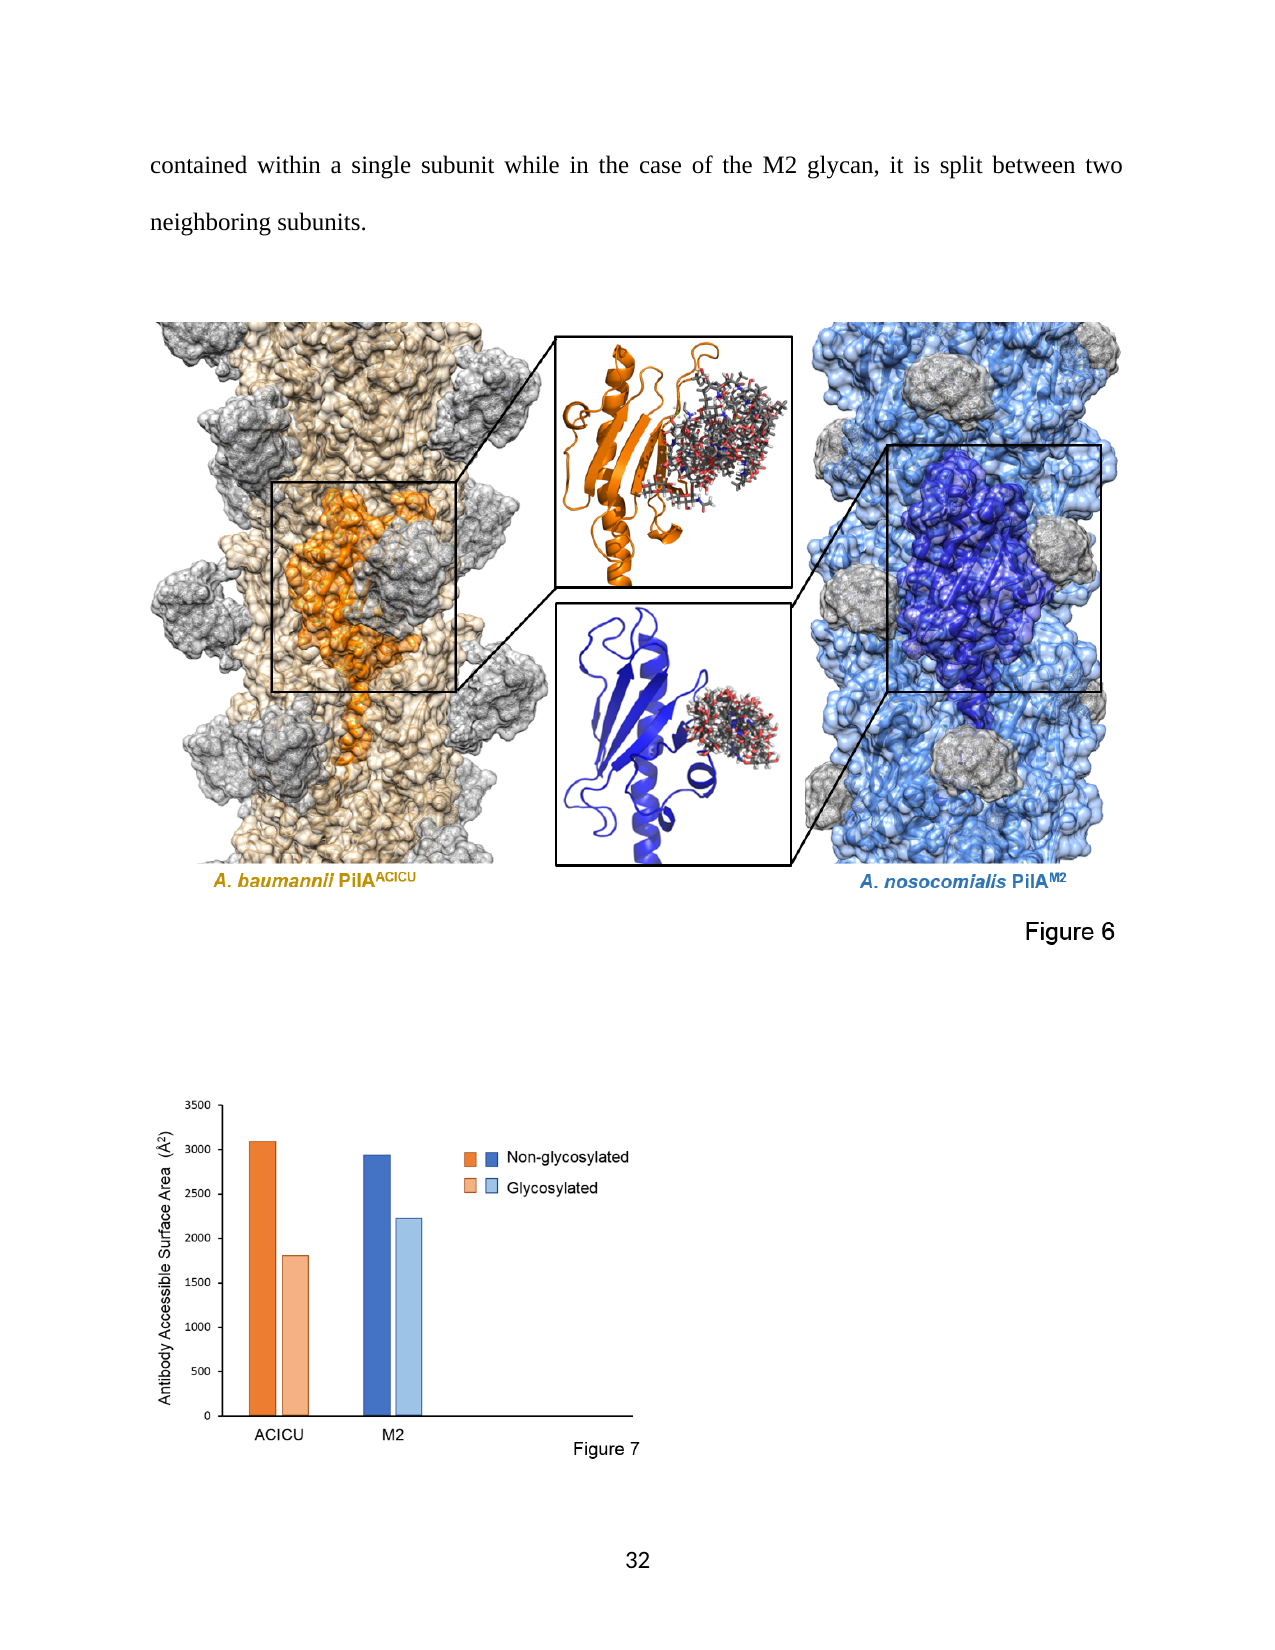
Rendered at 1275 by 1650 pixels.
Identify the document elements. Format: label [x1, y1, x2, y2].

picture [150, 322, 1121, 1062]
text [150, 150, 1125, 236]
picture [150, 1092, 646, 1480]
